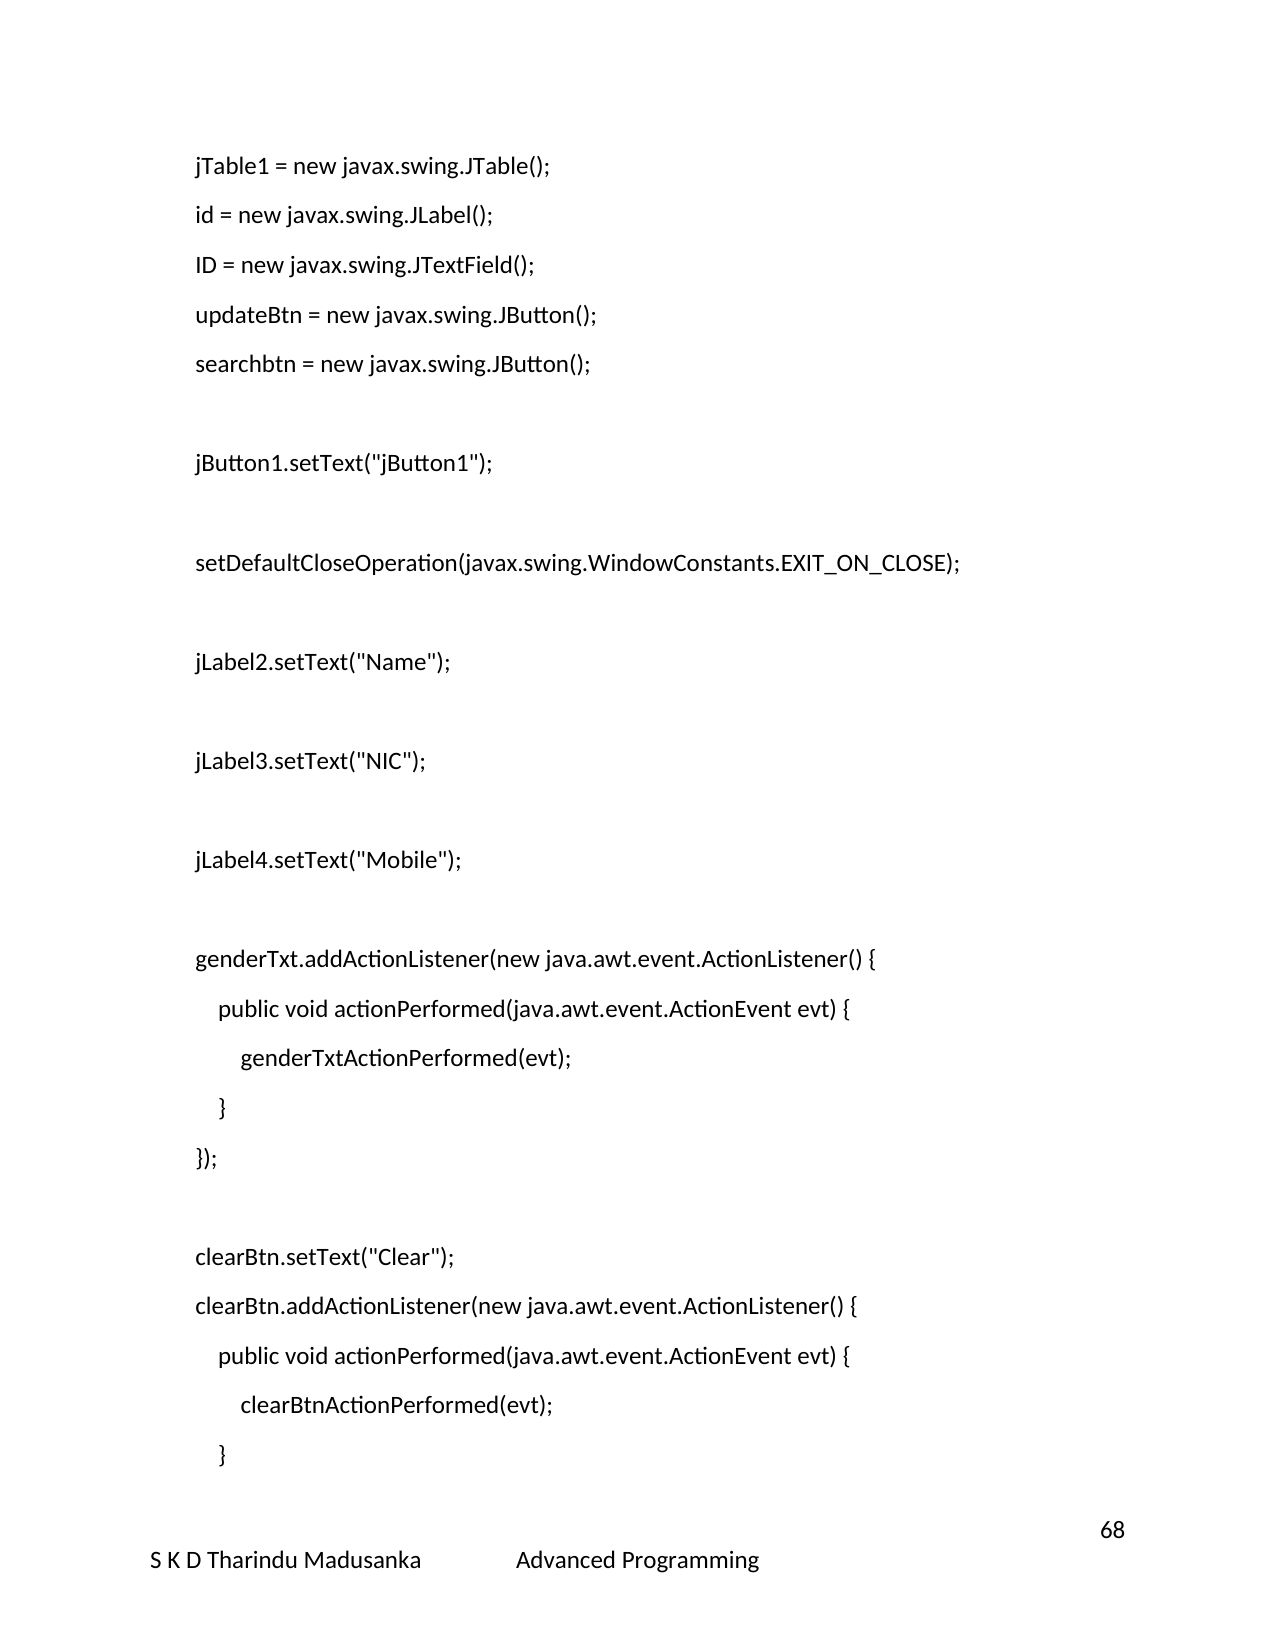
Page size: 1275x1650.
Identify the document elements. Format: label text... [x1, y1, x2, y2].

text clearBtn.setText("Clear"); [150, 1241, 1125, 1271]
text genderTxtActionPerformed(evt); [150, 1042, 1125, 1073]
text clearBtn.addActionListener(new java.awt.event.ActionListener() { [150, 1290, 1125, 1321]
text clearBtnActionPerformed(evt); [150, 1389, 1125, 1420]
text jLabel4.setText("Mobile"); [150, 844, 1125, 875]
text searchbtn = new javax.swing.JButton(); [150, 348, 1125, 379]
text jLabel3.setText("NIC"); [150, 745, 1125, 776]
text ID = new javax.swing.JTextField(); [150, 249, 1125, 280]
text jLabel2.setText("Name"); [150, 646, 1125, 676]
text } [150, 1439, 1125, 1470]
text setDefaultCloseOperation(javax.swing.WindowConstants.EXIT_ON_CLOSE); [150, 547, 1125, 577]
text }); [150, 1142, 1125, 1172]
text public void actionPerformed(java.awt.event.ActionEvent evt) { [150, 993, 1125, 1023]
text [150, 1340, 1125, 1371]
text jTable1 = new javax.swing.JTable(); [150, 150, 1125, 181]
text id = new javax.swing.JLabel(); [150, 199, 1125, 230]
text updateBtn = new javax.swing.JButton(); [150, 299, 1125, 329]
text jButton1.setText("jButton1"); [150, 447, 1125, 478]
text genderTxt.addActionListener(new java.awt.event.ActionListener() { [150, 943, 1125, 974]
text } [150, 1092, 1125, 1123]
